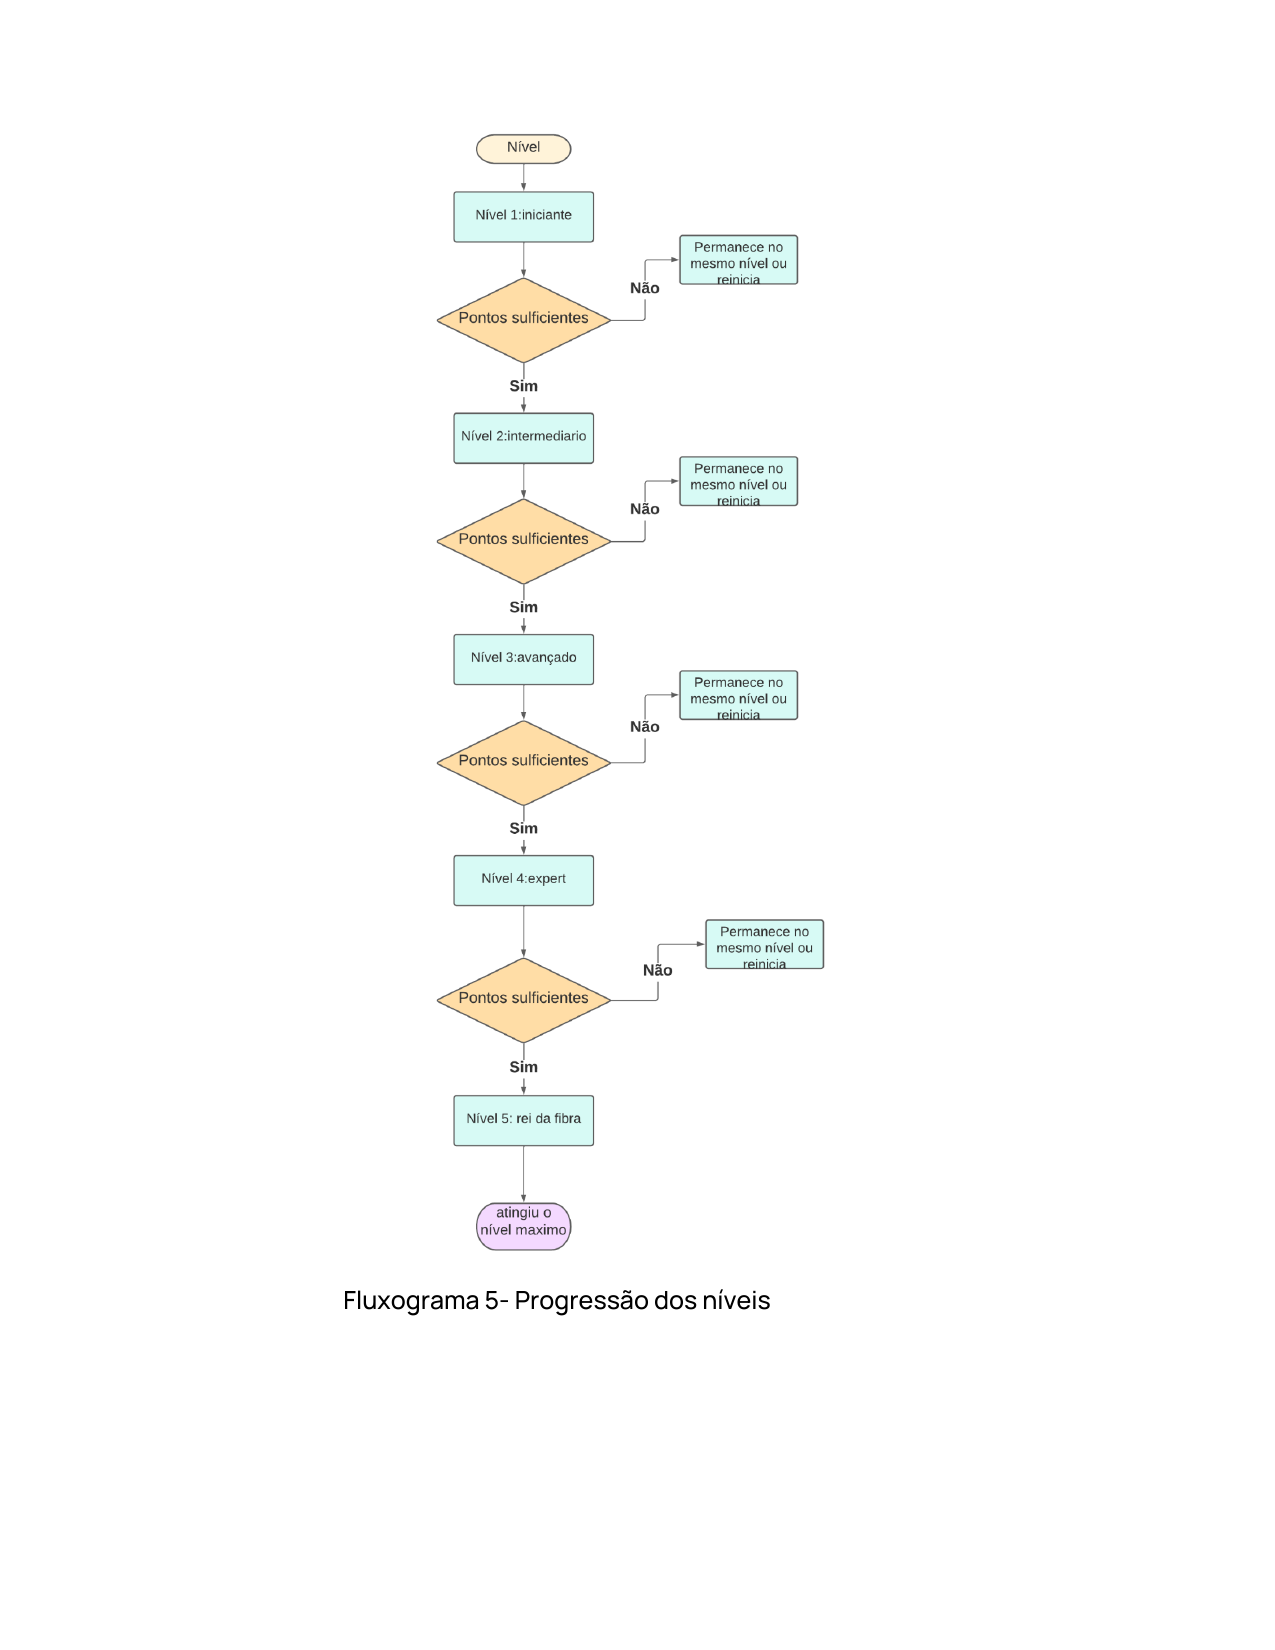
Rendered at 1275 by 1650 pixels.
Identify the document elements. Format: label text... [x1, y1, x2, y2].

text Fluxograma 5- Progressão dos níveis [268, 1283, 1152, 1317]
picture [418, 118, 841, 1267]
